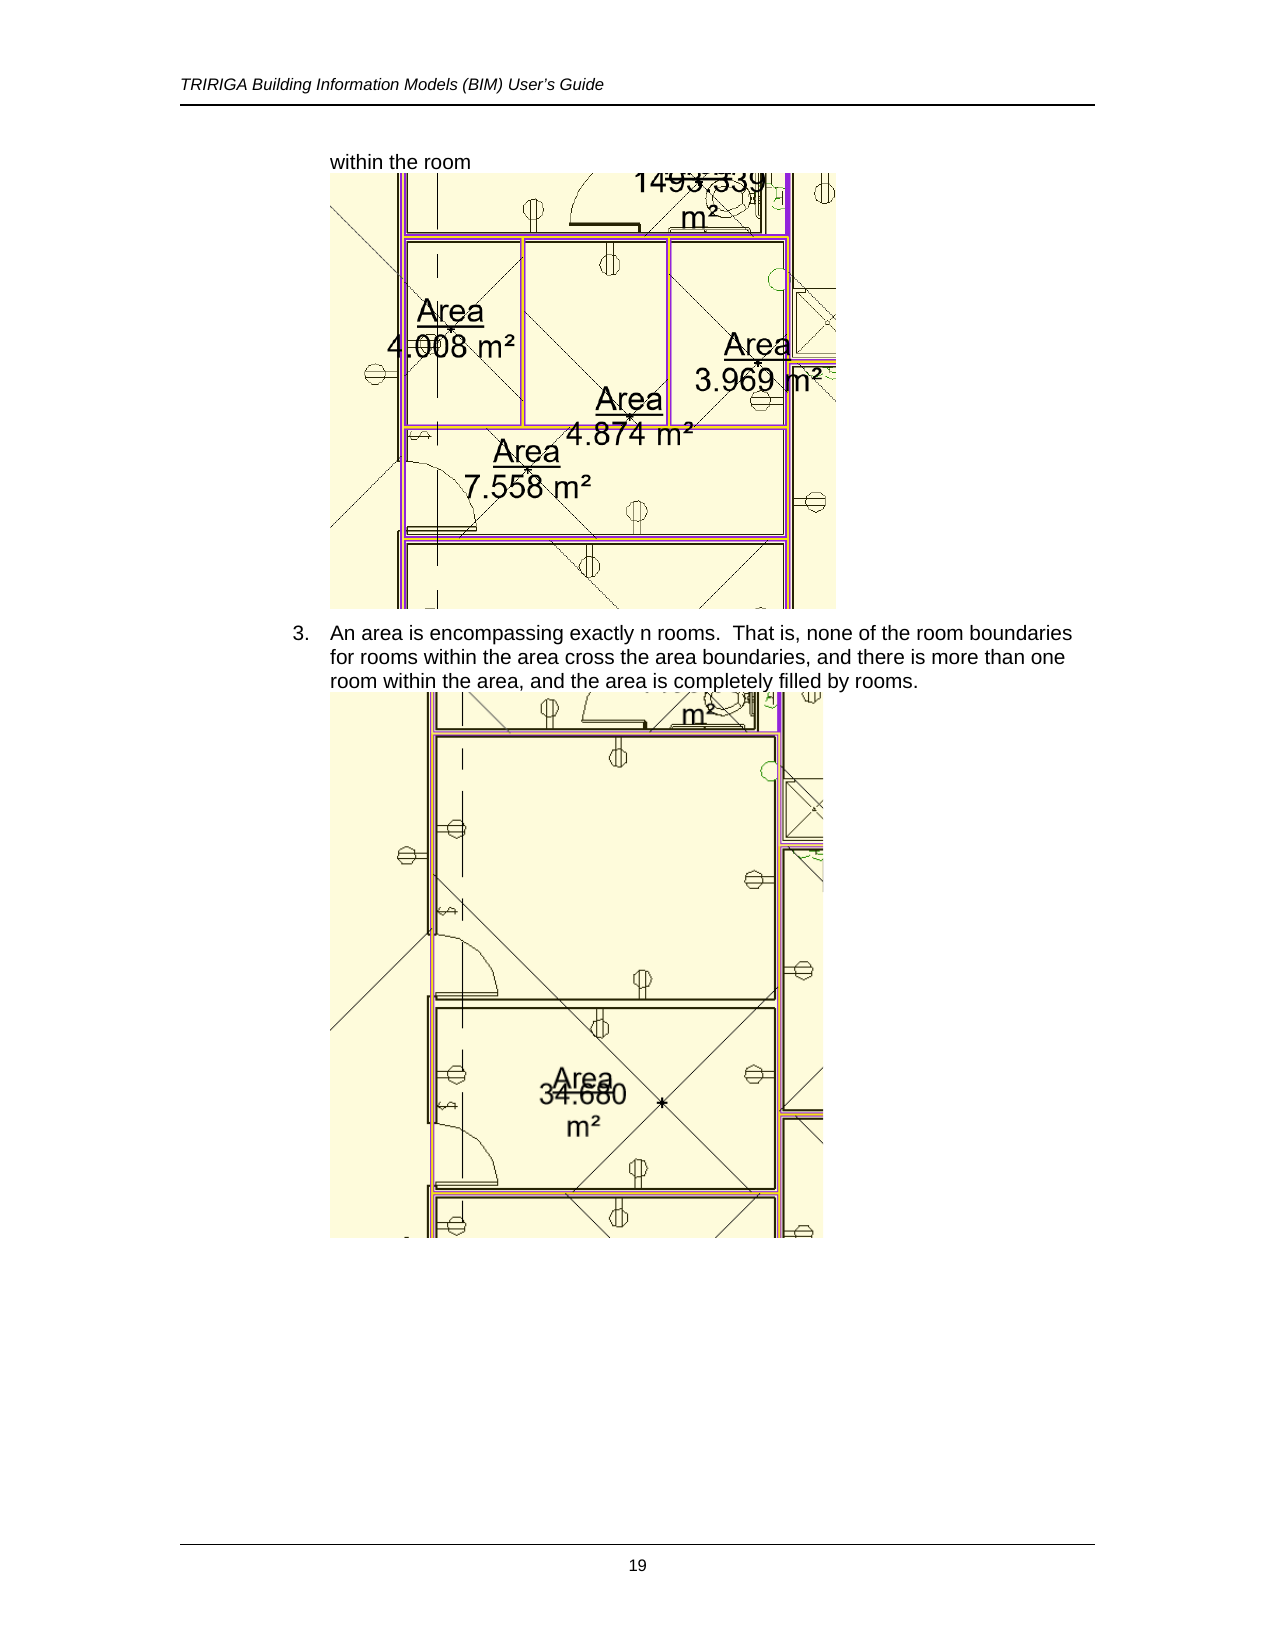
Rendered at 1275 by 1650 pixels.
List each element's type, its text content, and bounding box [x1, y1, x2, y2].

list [292, 150, 1095, 608]
picture [330, 692, 824, 1238]
picture [330, 173, 836, 609]
